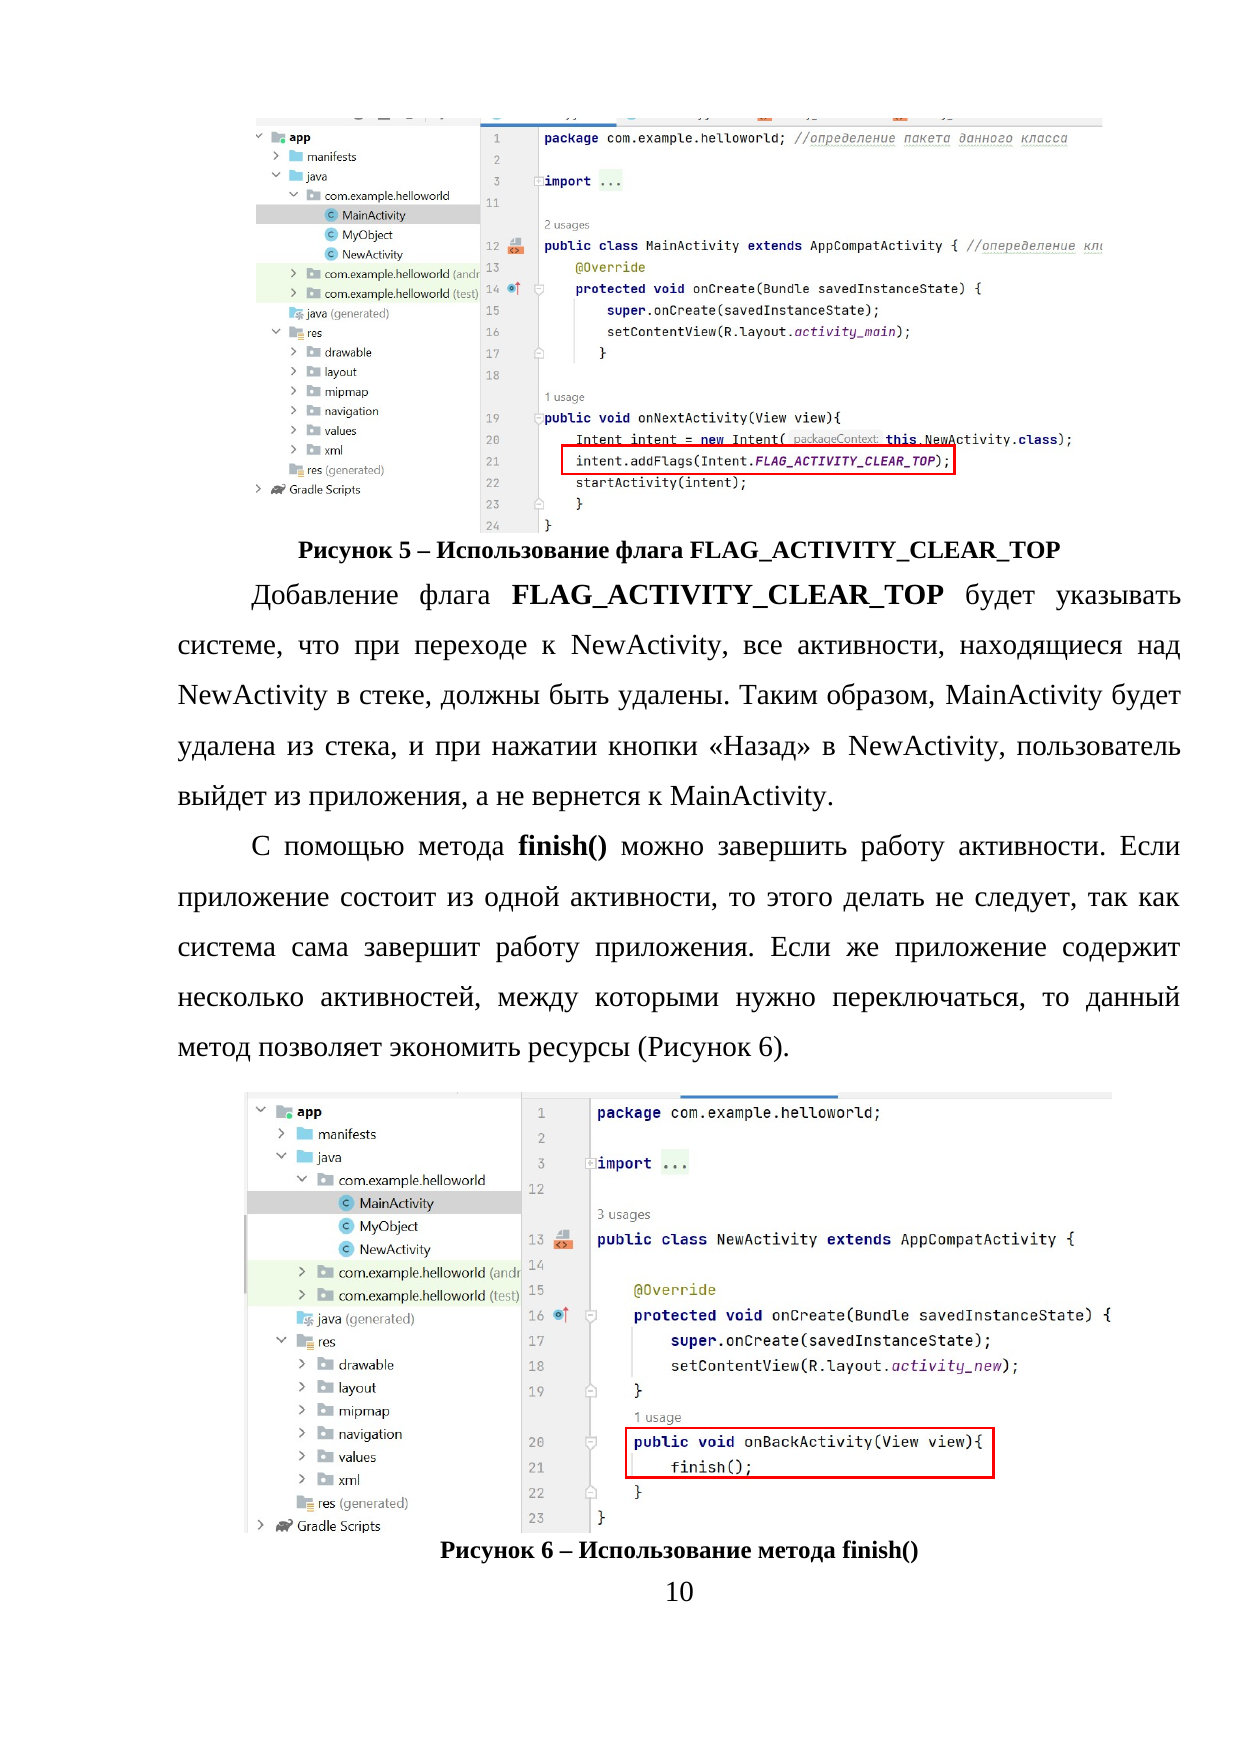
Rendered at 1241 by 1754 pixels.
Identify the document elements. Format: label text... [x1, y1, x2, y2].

text Добавление флага FLAG_ACTIVITY_CLEAR_TOP будет указывать системе, что при переходе к NewActivity, все активности, находящиеся над NewActivity в стеке, должны быть удалены. Таким образом, MainActivity будет удалена из стека, и при нажатии кнопки «Назад» в NewActivity, пользователь выйдет из приложения, а не вернется к MainActivity. [177, 577, 1181, 812]
text C помощью метода finish() можно завершить работу активности. Если приложение состоит из одной активности, то этого делать не следует, так как система сама завершит работу приложения. Если же приложение содержит несколько активностей, между которыми нужно переключаться, то данный метод позволяет экономить ресурсы (Рисунок 6). [177, 828, 1181, 1063]
